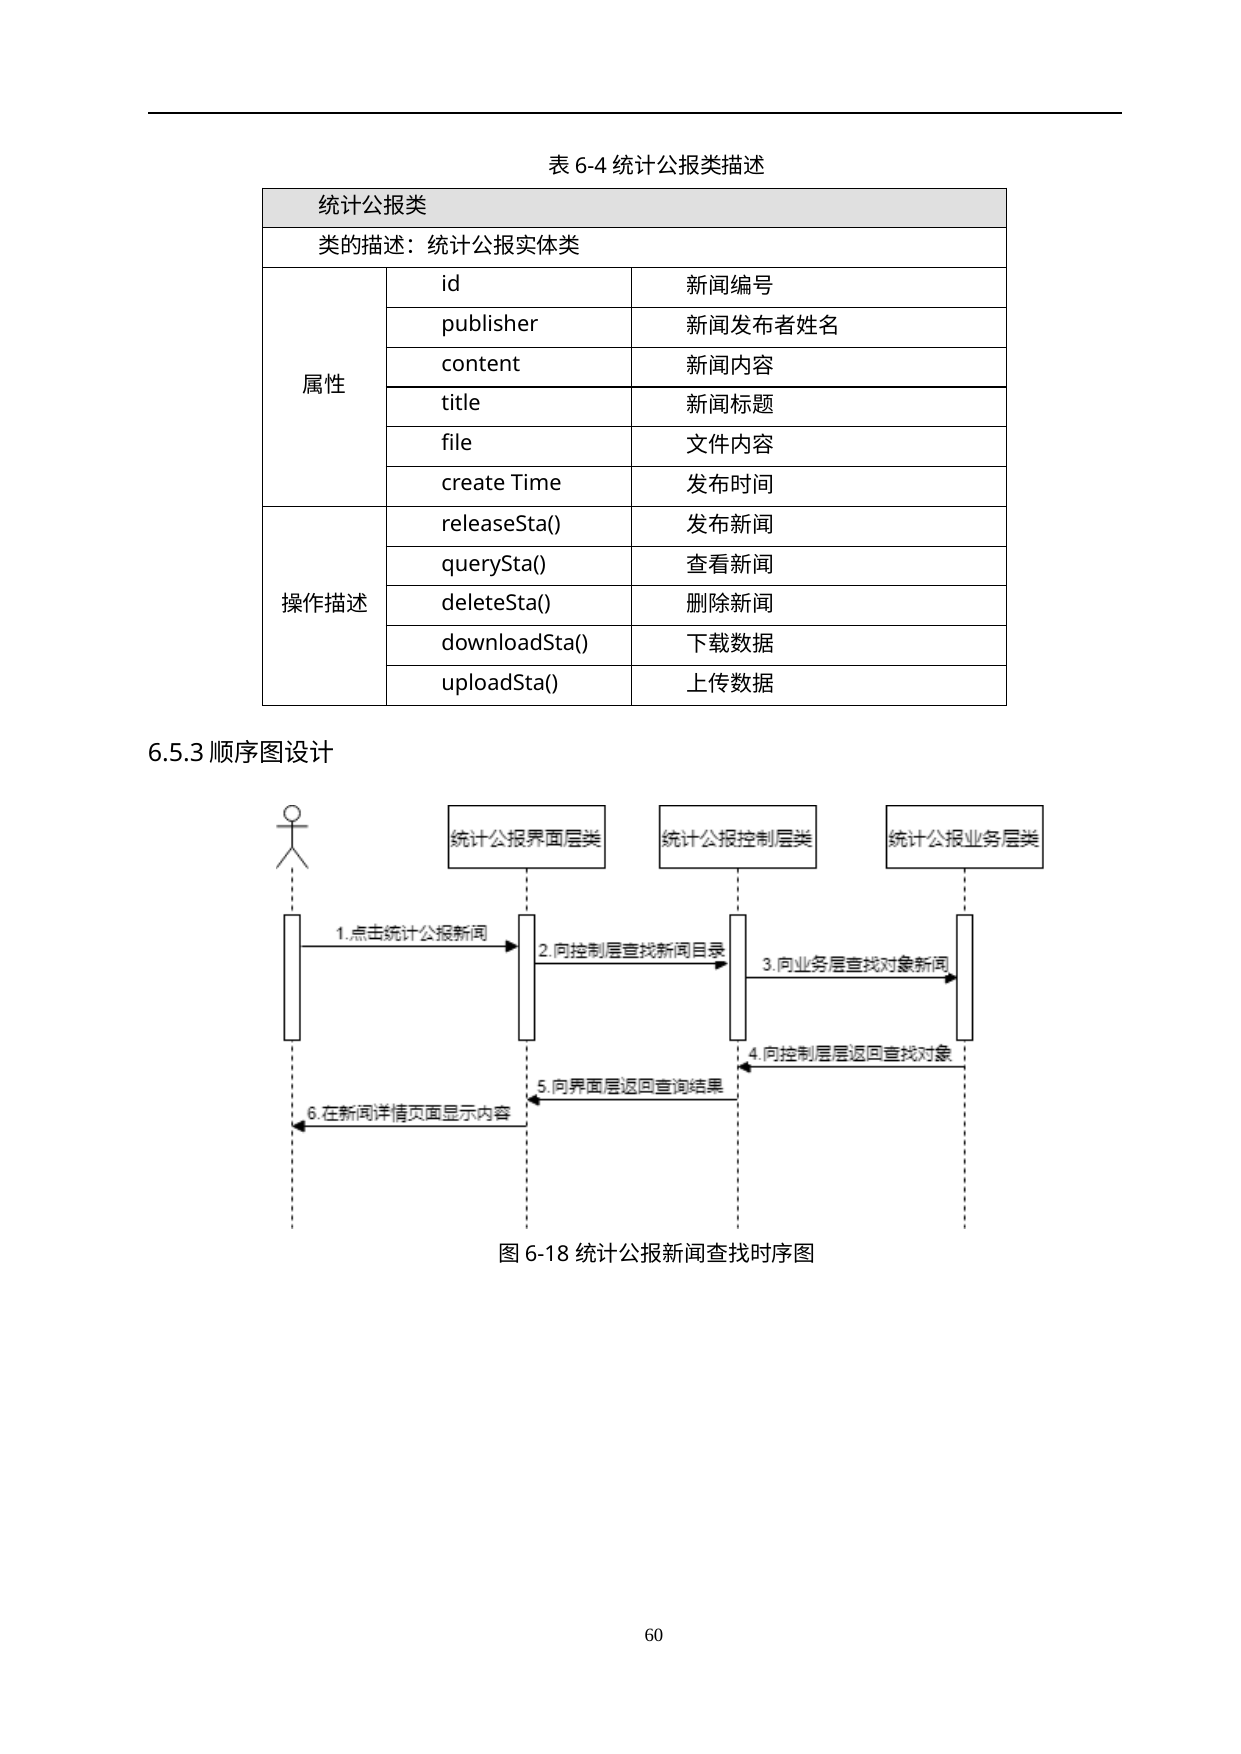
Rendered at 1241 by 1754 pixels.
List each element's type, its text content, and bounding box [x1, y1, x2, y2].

table_cell 新闻发布者姓名 [632, 308, 1006, 347]
table_cell content [387, 348, 631, 386]
table_cell 删除新闻 [632, 586, 1006, 625]
text 图6-18 统计公报新闻查找时序图 [148, 1236, 1122, 1268]
table_cell id [387, 268, 631, 307]
table_cell 下载数据 [632, 626, 1006, 665]
table_cell 类的描述：统计公报实体类 [263, 228, 1006, 267]
table_cell 上传数据 [632, 666, 1006, 705]
table_cell 发布时间 [632, 467, 1006, 506]
table_cell 操作描述 [263, 507, 386, 705]
table_cell 发布新闻 [632, 507, 1006, 546]
table_cell querySta() [387, 547, 631, 585]
table_cell 查看新闻 [632, 547, 1006, 585]
table_cell title [387, 388, 631, 426]
table_cell deleteSta() [387, 586, 631, 625]
table_cell 属性 [263, 268, 386, 506]
picture [276, 805, 1044, 1229]
table_cell create Time [387, 467, 631, 506]
table_cell 新闻内容 [632, 348, 1006, 386]
table_cell 文件内容 [632, 427, 1006, 466]
text 表6-4 统计公报类描述 [148, 148, 1122, 179]
table_cell downloadSta() [387, 626, 631, 665]
subtitle 6.5.3顺序图设计 [148, 733, 1122, 769]
table_cell 新闻编号 [632, 268, 1006, 307]
table_cell file [387, 427, 631, 466]
table_header 统计公报类 [263, 189, 1006, 227]
table_cell uploadSta() [387, 666, 631, 705]
table_cell releaseSta() [387, 507, 631, 546]
table_cell publisher [387, 308, 631, 347]
table_cell 新闻标题 [632, 388, 1006, 426]
